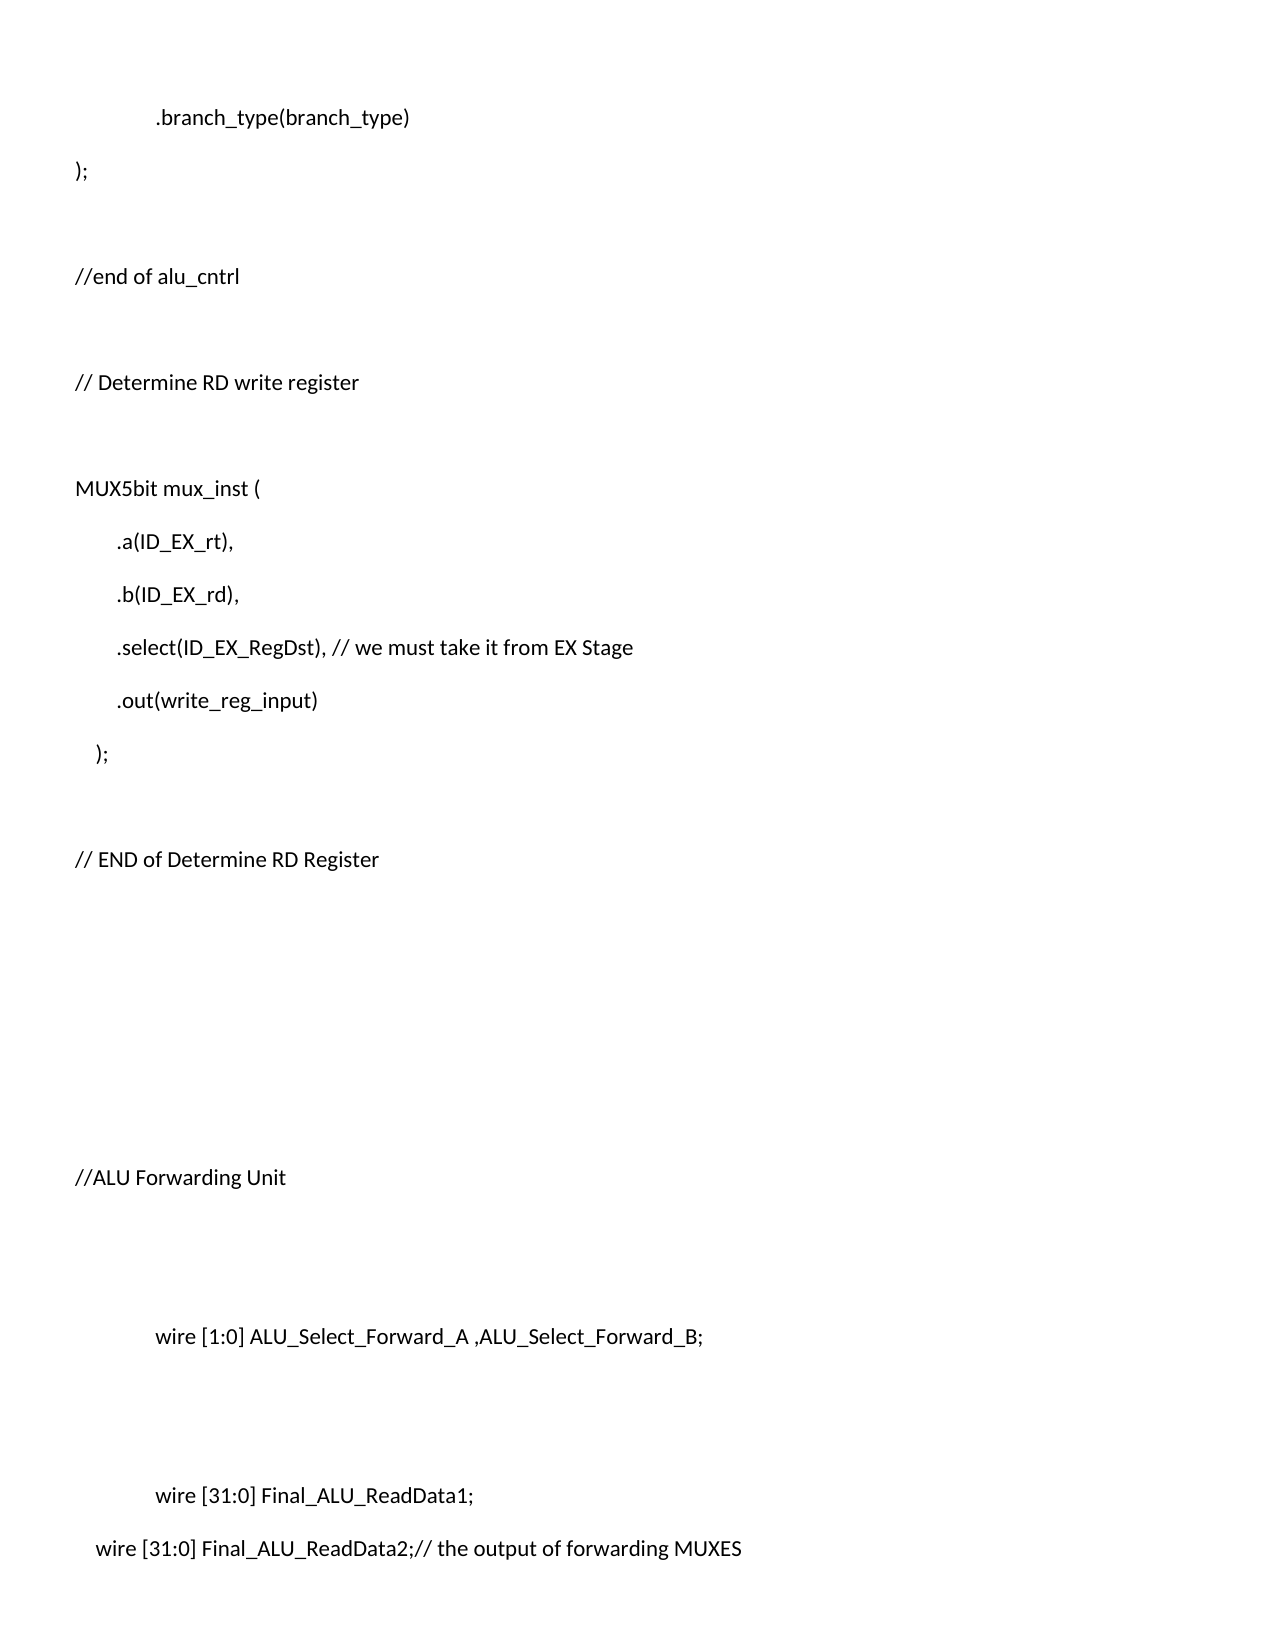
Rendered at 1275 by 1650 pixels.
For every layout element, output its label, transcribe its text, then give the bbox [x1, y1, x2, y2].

text MUX5bit mux_inst ( [75, 474, 1200, 502]
text .select(ID_EX_RegDst), // we must take it from EX Stage [75, 633, 1200, 661]
text // END of Determine RD Register [75, 845, 1200, 873]
text .out(write_reg_input) [75, 686, 1200, 714]
text wire [31:0] Final_ALU_ReadData2;// the output of forwarding MUXES [75, 1534, 1200, 1563]
text wire [1:0] ALU_Select_Forward_A ,ALU_Select_Forward_B; [75, 1322, 1200, 1351]
text ); [75, 156, 1200, 184]
text // Determine RD write register [75, 368, 1200, 396]
text .branch_type(branch_type) [75, 103, 1200, 131]
text wire [31:0] Final_ALU_ReadData1; [75, 1482, 1200, 1509]
text //ALU Forwarding Unit [75, 1163, 1200, 1191]
text ); [75, 739, 1200, 767]
text //end of alu_cntrl [75, 262, 1200, 290]
text .a(ID_EX_rt), [75, 527, 1200, 555]
text .b(ID_EX_rd), [75, 580, 1200, 608]
